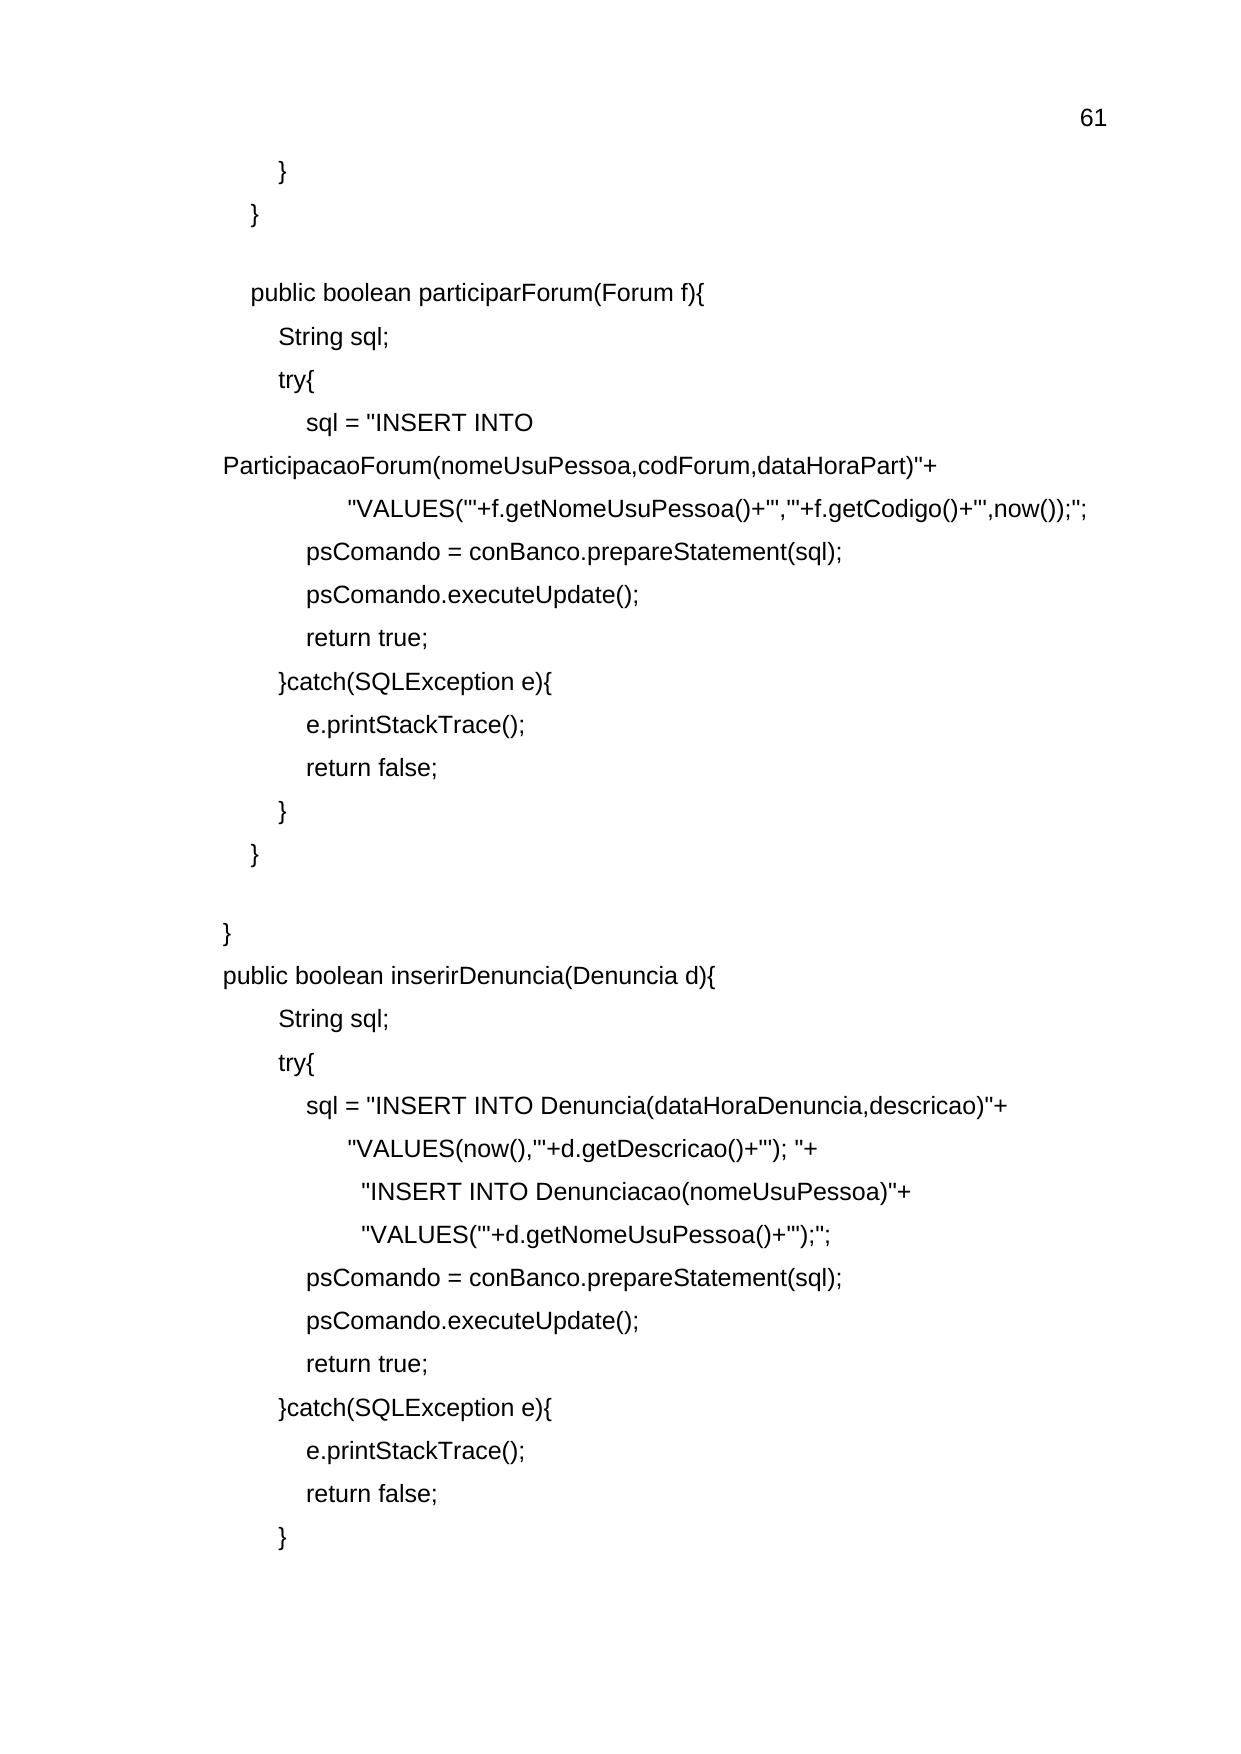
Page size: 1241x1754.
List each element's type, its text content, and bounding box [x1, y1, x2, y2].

text } [223, 156, 1107, 185]
text try{ [223, 1048, 1107, 1076]
text }catch(SQLException e){ [223, 667, 1107, 695]
text public boolean participarForum(Forum f){ [223, 278, 1107, 307]
text } [223, 839, 1107, 868]
text e.printStackTrace(); [223, 710, 1107, 738]
text } [223, 796, 1107, 825]
text return true; [223, 623, 1107, 652]
text sql = "INSERT INTO ParticipacaoForum(nomeUsuPessoa,codForum,dataHoraPart)"+ [223, 408, 1107, 480]
text public boolean inserirDenuncia(Denuncia d){ [223, 961, 1107, 990]
text psComando.executeUpdate(); [223, 1306, 1107, 1335]
text "VALUES('"+f.getNomeUsuPessoa()+"','"+f.getCodigo()+"',now());"; [223, 494, 1107, 523]
text "INSERT INTO Denunciacao(nomeUsuPessoa)"+ [223, 1177, 1107, 1206]
text } [223, 918, 1107, 947]
text return false; [223, 1479, 1107, 1508]
text psComando = conBanco.prepareStatement(sql); [223, 537, 1107, 566]
text String sql; [223, 322, 1107, 350]
text } [223, 199, 1107, 228]
text "VALUES(now(),'"+d.getDescricao()+"'); "+ [223, 1134, 1107, 1163]
text sql = "INSERT INTO Denuncia(dataHoraDenuncia,descricao)"+ [223, 1091, 1107, 1119]
text e.printStackTrace(); [223, 1436, 1107, 1464]
text String sql; [223, 1004, 1107, 1033]
text } [223, 1522, 1107, 1551]
text try{ [223, 365, 1107, 393]
text }catch(SQLException e){ [223, 1393, 1107, 1421]
text psComando = conBanco.prepareStatement(sql); [223, 1263, 1107, 1292]
text "VALUES('"+d.getNomeUsuPessoa()+"');"; [223, 1220, 1107, 1249]
text psComando.executeUpdate(); [223, 580, 1107, 609]
text return true; [223, 1349, 1107, 1378]
text return false; [223, 753, 1107, 782]
